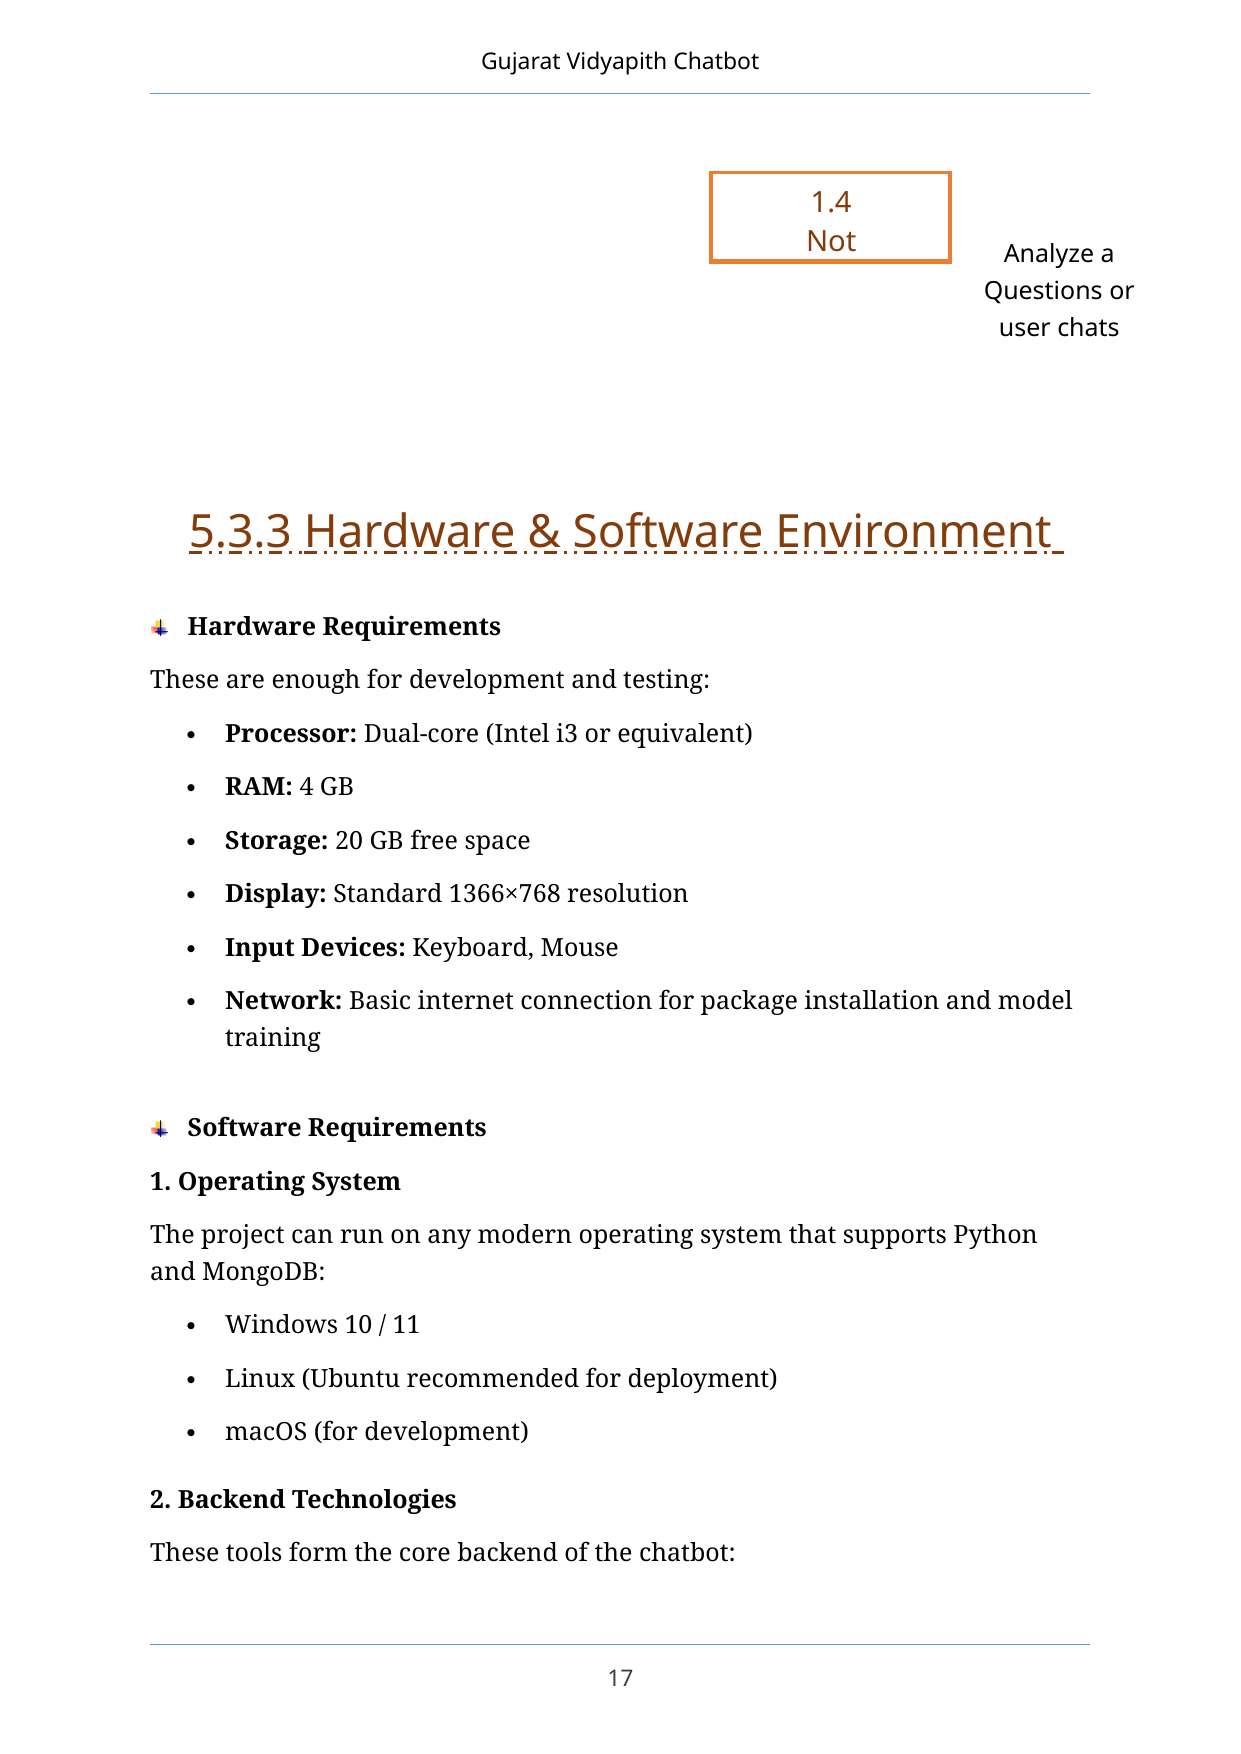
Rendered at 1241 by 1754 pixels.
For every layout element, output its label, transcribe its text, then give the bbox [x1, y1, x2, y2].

list Processor: Dual-core (Intel i3 or equivalent) [187, 716, 1090, 749]
text 5.3.3 Hardware & Software Environment [150, 498, 1090, 561]
list Storage: 20 GB free space [187, 822, 1090, 856]
text 2. Backend Technologies [150, 1481, 1090, 1515]
picture [151, 618, 168, 636]
list RAM: 4 GB [187, 769, 1090, 803]
text These are enough for development and testing: [150, 662, 1090, 696]
list Linux (Ubuntu recommended for deployment) [187, 1360, 1090, 1394]
list Hardware Requirements [150, 609, 1090, 643]
text 1. Operating System [150, 1163, 1090, 1197]
list Input Devices: Keyboard, Mouse [187, 929, 1090, 963]
text The project can run on any modern operating system that supports Python and MongoDB: [150, 1217, 1090, 1287]
list Network: Basic internet connection for package installation and model training [187, 983, 1090, 1053]
list Windows 10 / 11 [187, 1307, 1090, 1341]
list macOS (for development) [187, 1414, 1090, 1448]
list Software Requirements [150, 1110, 1090, 1144]
picture [151, 1119, 168, 1137]
text These tools form the core backend of the chatbot: [150, 1535, 1090, 1569]
list Display: Standard 1366×768 resolution [187, 876, 1090, 910]
